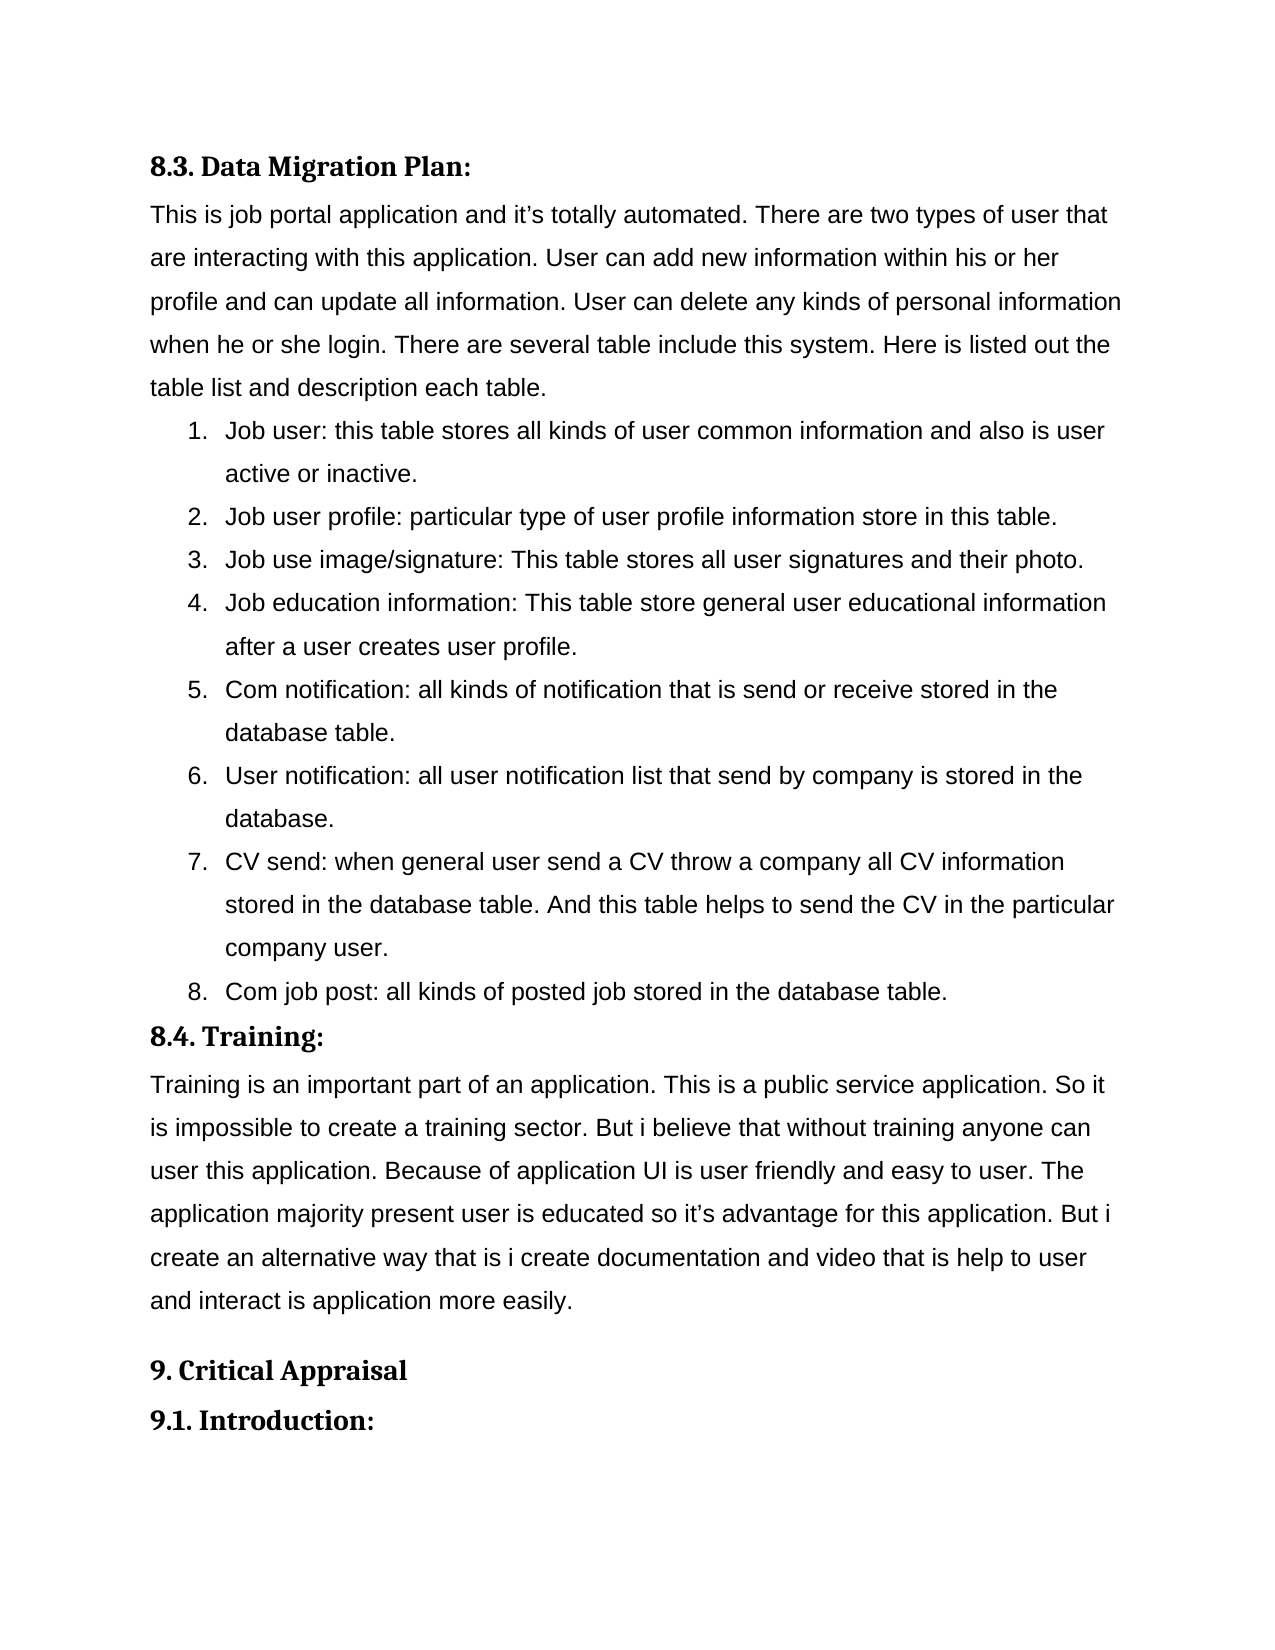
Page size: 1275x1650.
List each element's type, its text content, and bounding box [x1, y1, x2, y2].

list Job user: this table stores all kinds of user common information and also is user active or inactive. [187, 416, 1125, 488]
list Job use image/signature: This table stores all user signatures and their photo. [187, 545, 1125, 574]
list Job education information: This table store general user educational information after a user creates user profile. [187, 588, 1125, 660]
list User notification: all user notification list that send by company is stored in the database. [187, 761, 1125, 833]
text Training is an important part of an application. This is a public service application. So it is impossible to create a training sector. But i believe that without training anyone can user this application. Because of application UI is user friendly and easy to user. The application majority present user is educated so it’s advantage for this application. But i create an alternative way that is i create documentation and video that is help to user and interact is application more easily. [150, 1070, 1125, 1314]
text 9. Critical Appraisal [150, 1354, 1125, 1387]
list CV send: when general user send a CV throw a company all CV information stored in the database table. And this table helps to send the CV in the particular company user. [187, 847, 1125, 962]
text This is job portal application and it’s totally automated. There are two types of user that are interacting with this application. User can add new information within his or her profile and can update all information. User can delete any kinds of personal information when he or she login. There are several table include this system. Here is listed out the table list and description each table. [150, 200, 1125, 402]
text 8.4. Training: [150, 1020, 1125, 1053]
list Com job post: all kinds of posted job stored in the database table. [187, 977, 1125, 1005]
list Job user profile: particular type of user profile information store in this table. [187, 502, 1125, 531]
text 8.3. Data Migration Plan: [150, 150, 1125, 183]
list Com notification: all kinds of notification that is send or receive stored in the database table. [187, 675, 1125, 747]
text 9.1. Introduction: [150, 1404, 1125, 1438]
